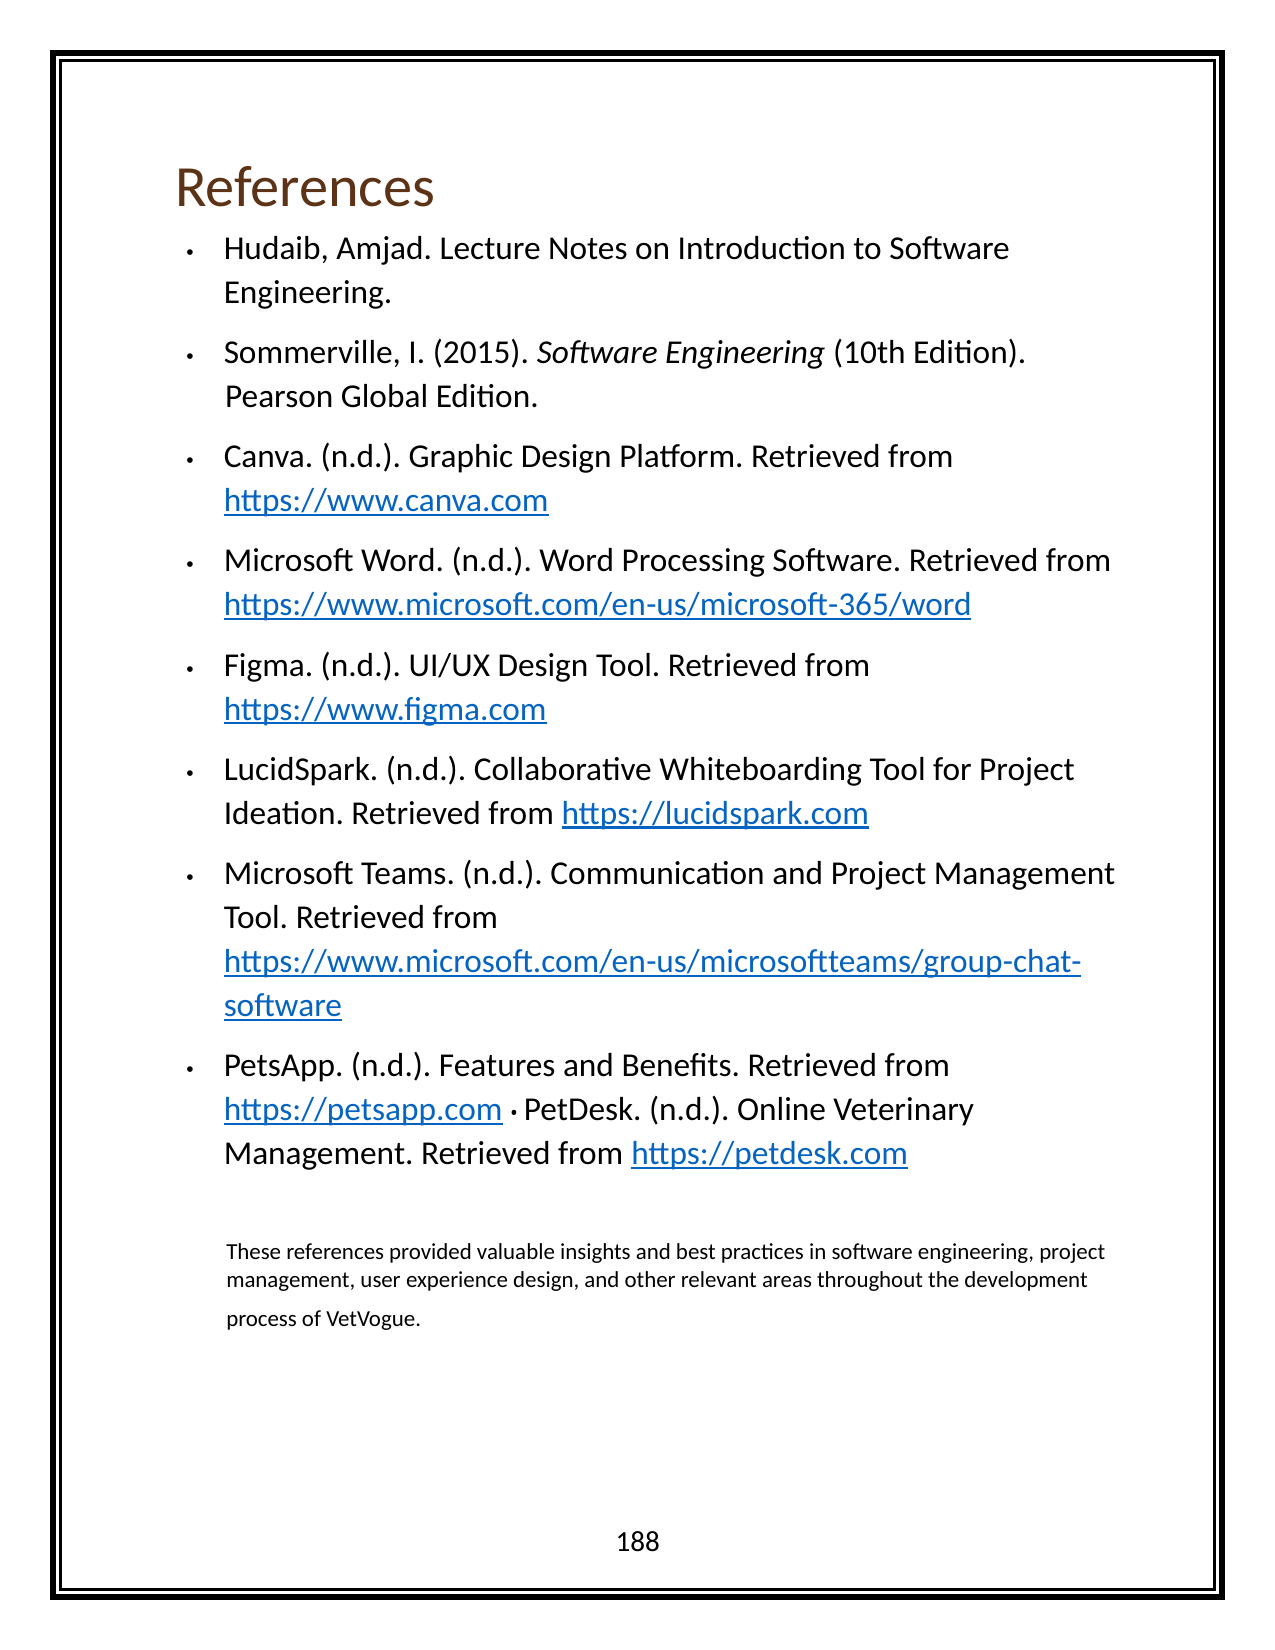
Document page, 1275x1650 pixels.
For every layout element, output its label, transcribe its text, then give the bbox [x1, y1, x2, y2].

text These references provided valuable insights and best practices in software engineering, project management, user experience design, and other relevant areas throughout the development process of VetVogue. [226, 1237, 1127, 1334]
list Figma. (n.d.). UI/UX Design Tool. Retrieved from https://www.figma.com [186, 644, 1132, 728]
list Sommerville, I. (2015). Software Engineering (10th Edition). [186, 331, 1132, 372]
subtitle References [148, 150, 1132, 221]
list PetsApp. (n.d.). Features and Benefits. Retrieved from https://petsapp.com • PetDesk. (n.d.). Online Veterinary Management. Retrieved from https://petdesk.com [186, 1044, 1132, 1173]
list Hudaib, Amjad. Lecture Notes on Introduction to Software Engineering. [186, 227, 1132, 312]
list LucidSpark. (n.d.). Collaborative Whiteboarding Tool for Project Ideation. Retrieved from https://lucidspark.com [186, 748, 1132, 832]
list Microsoft Teams. (n.d.). Communication and Project Management Tool. Retrieved from https://www.microsoft.com/en-us/microsoftteams/group-chat-software [186, 852, 1132, 1024]
list Canva. (n.d.). Graphic Design Platform. Retrieved from https://www.canva.com [186, 435, 1132, 520]
text Pearson Global Edition. [225, 375, 1132, 416]
list Microsoft Word. (n.d.). Word Processing Software. Retrieved from https://www.microsoft.com/en-us/microsoft-365/word [186, 539, 1132, 624]
